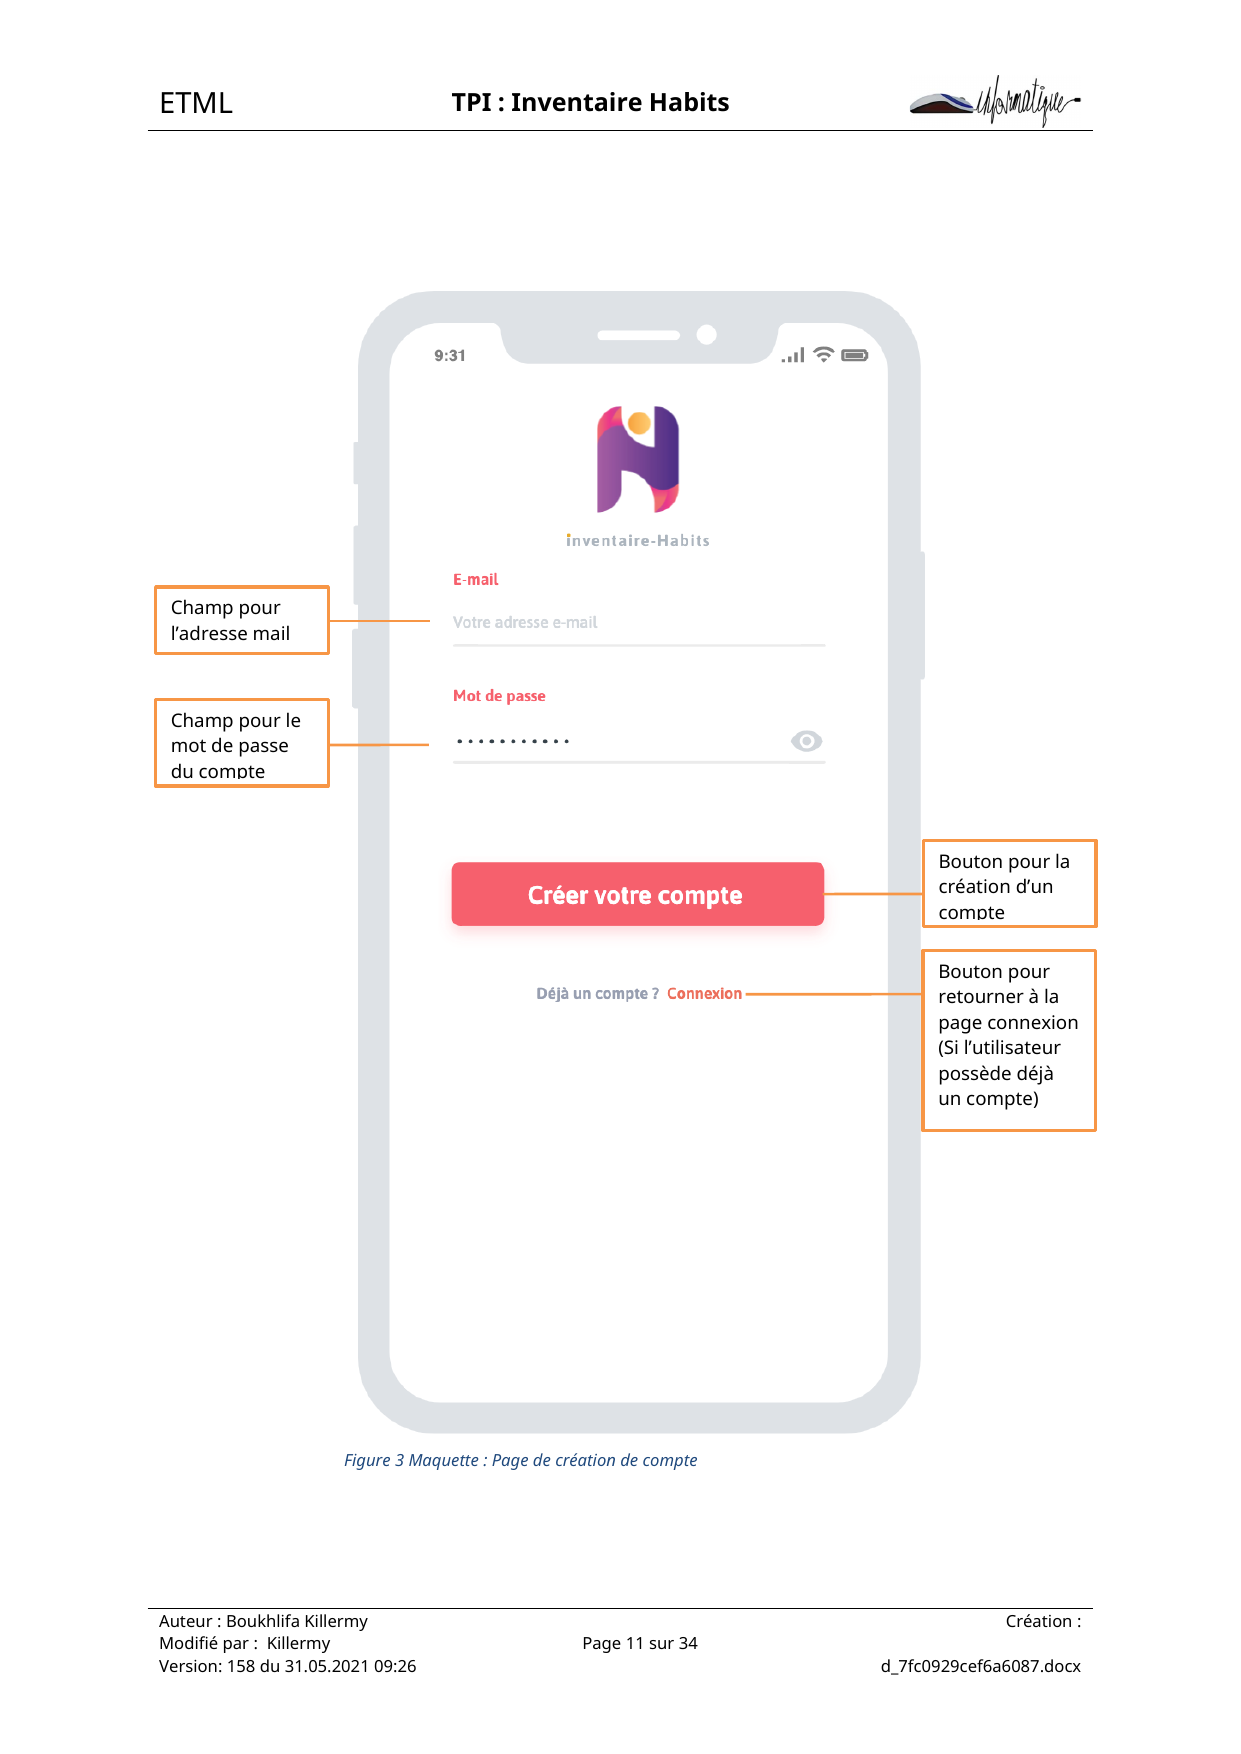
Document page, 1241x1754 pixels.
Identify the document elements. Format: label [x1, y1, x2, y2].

picture [343, 287, 930, 1440]
picture [925, 842, 930, 925]
picture [925, 952, 930, 1129]
picture [909, 75, 1082, 128]
